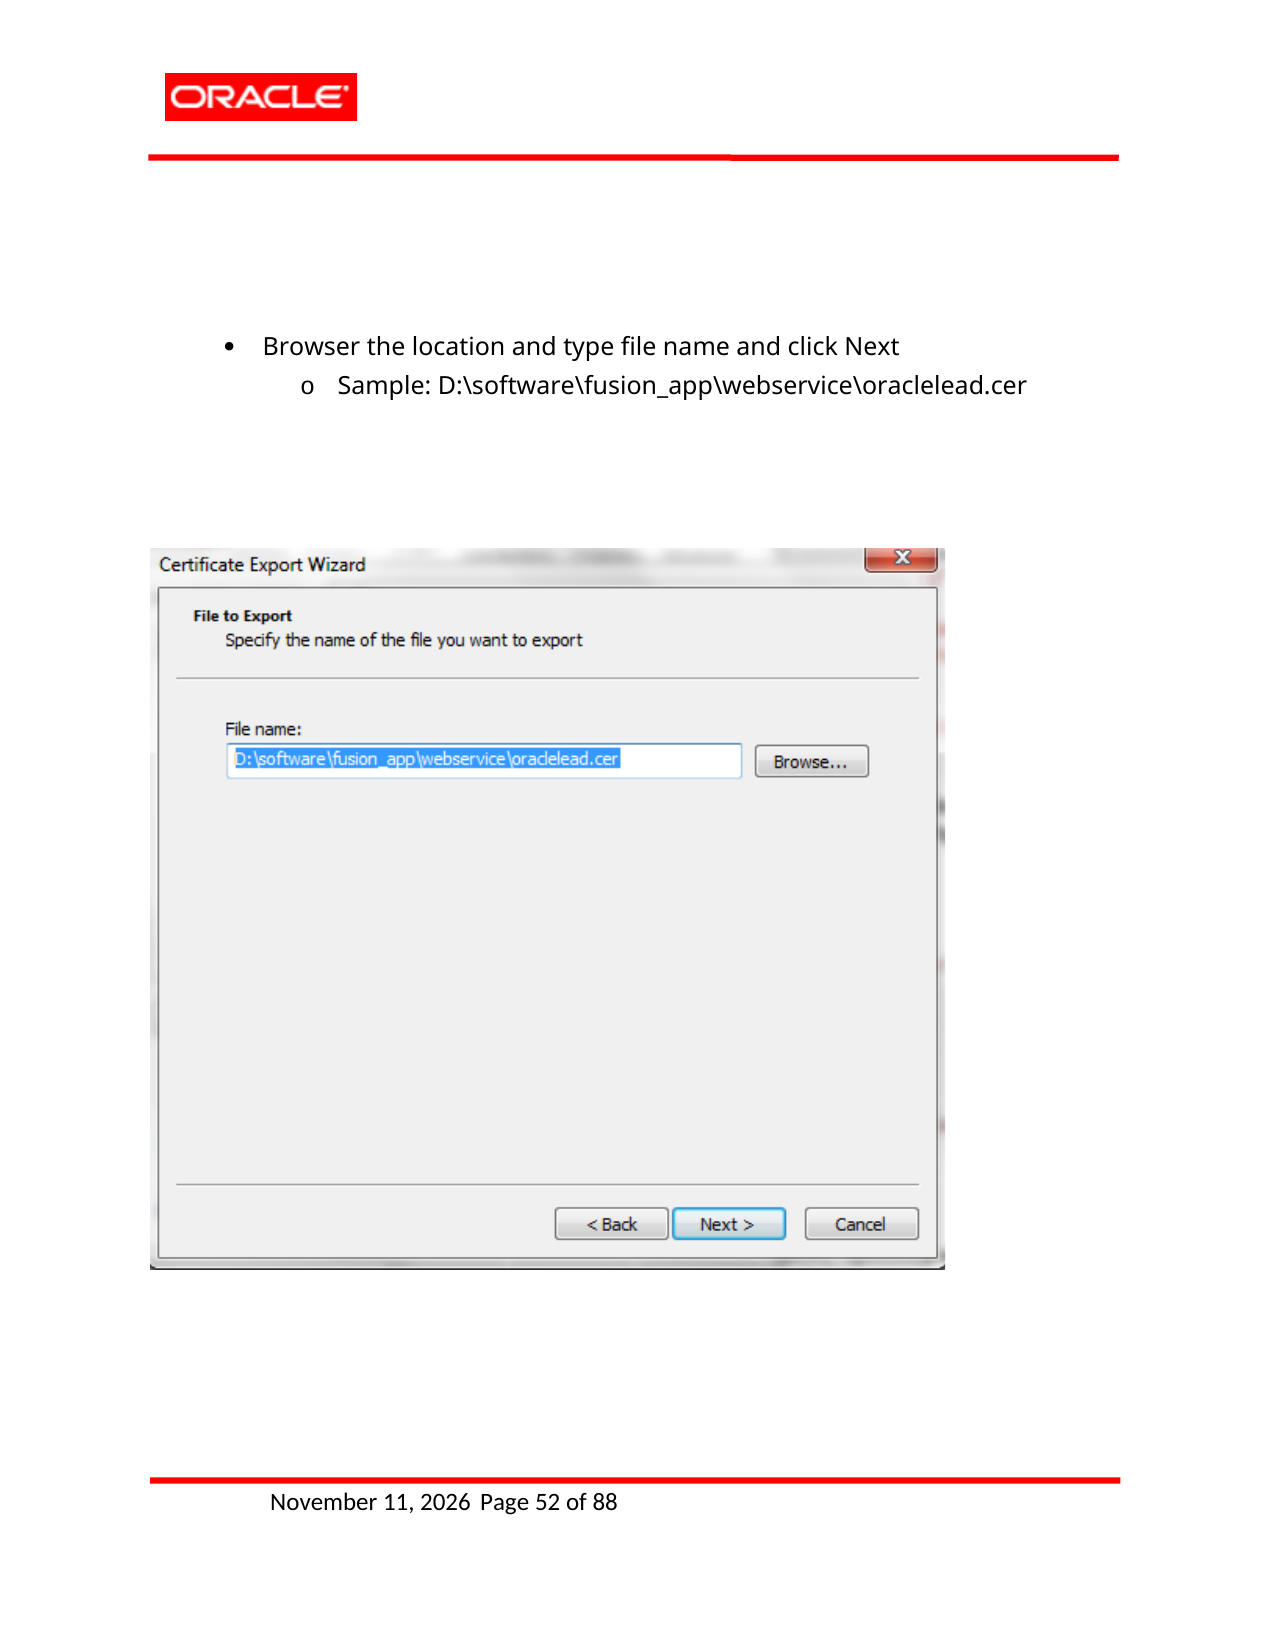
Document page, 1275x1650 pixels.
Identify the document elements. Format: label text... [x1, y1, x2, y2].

list Sample: D:\software\fusion_app\webservice\oraclelead.cer [300, 368, 1125, 402]
picture [150, 548, 946, 1270]
list Browser the location and type file name and click Next [225, 329, 1125, 363]
picture [165, 73, 358, 121]
